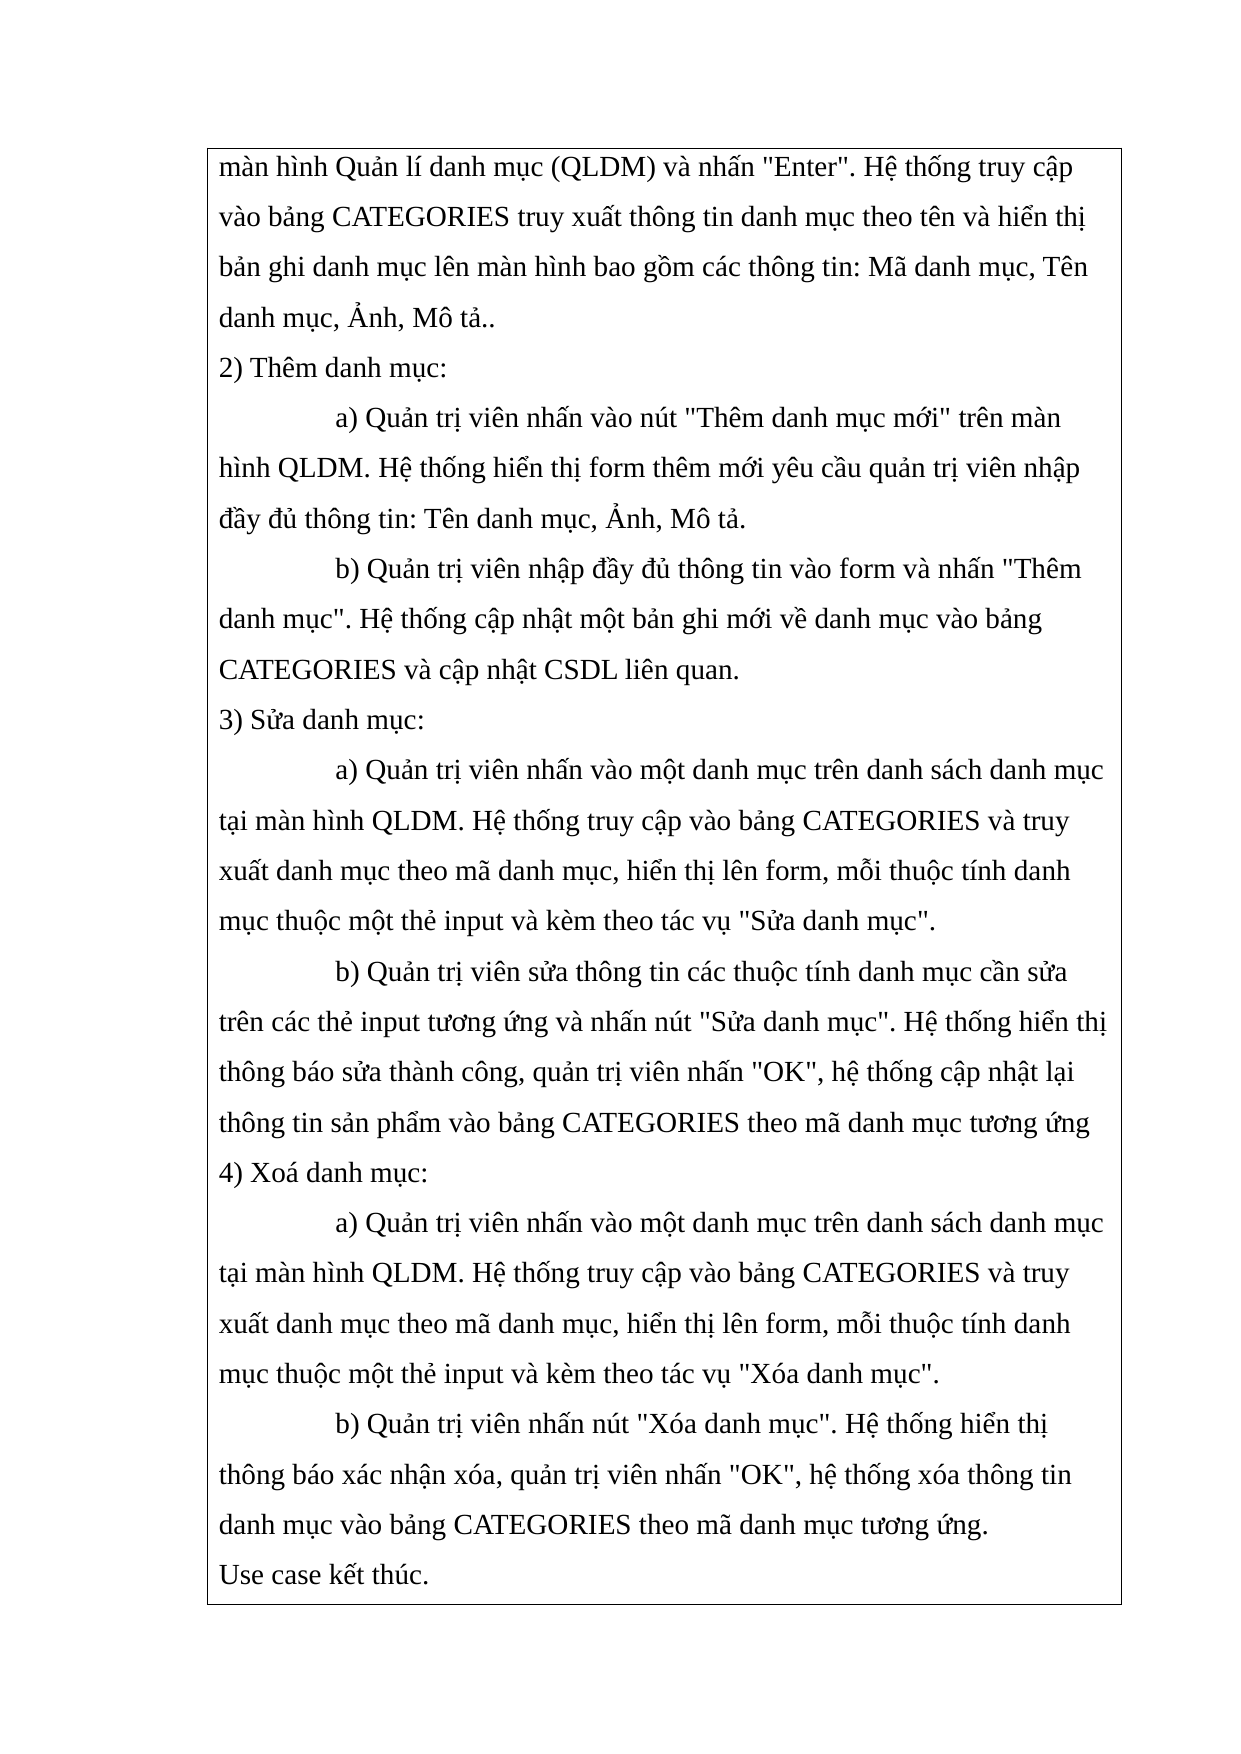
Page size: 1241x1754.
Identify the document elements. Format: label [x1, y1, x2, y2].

table_header [208, 149, 1121, 1604]
